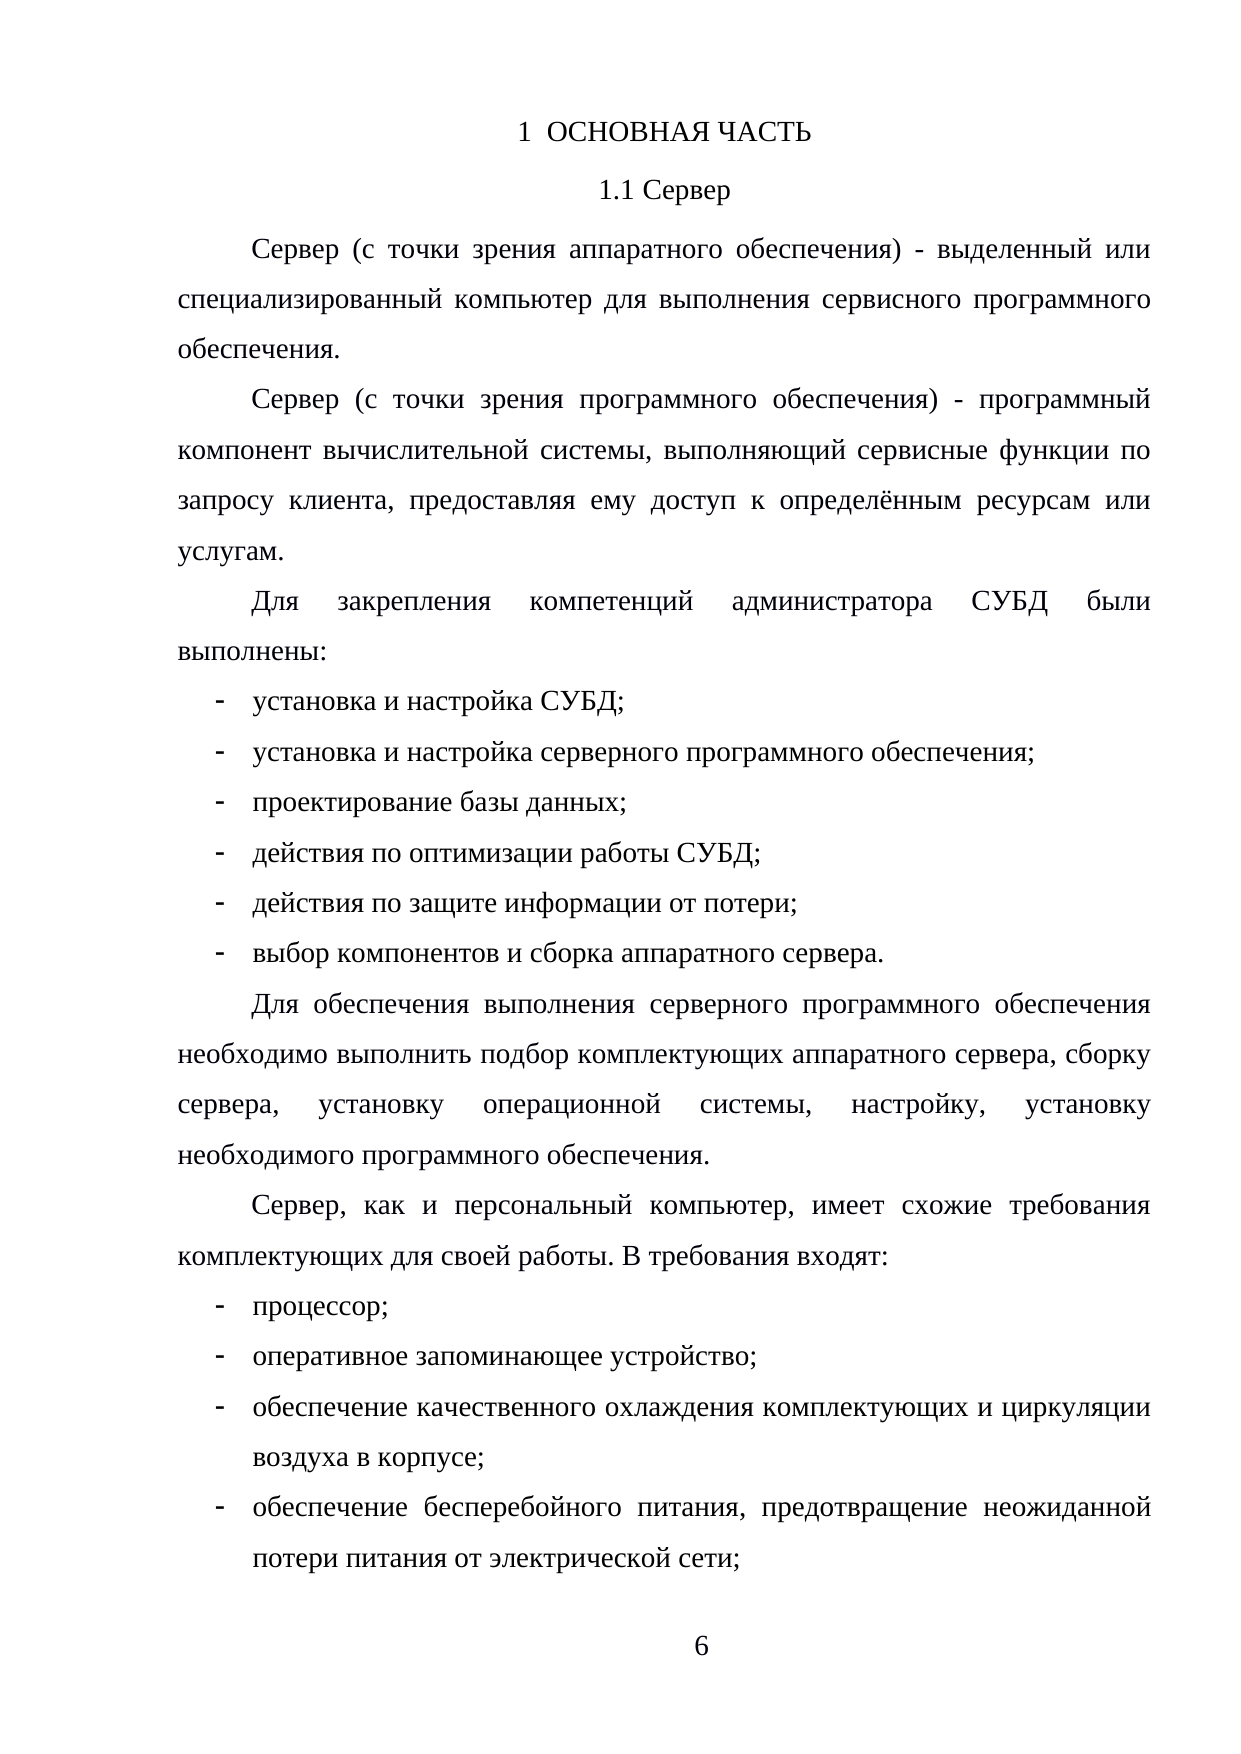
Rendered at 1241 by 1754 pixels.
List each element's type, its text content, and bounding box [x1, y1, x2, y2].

list проектирование базы данных; [215, 784, 1152, 818]
list обеспечение качественного охлаждения комплектующих и циркуляции воздуха в корпусе; [215, 1389, 1152, 1473]
list оперативное запоминающее устройство; [215, 1338, 1152, 1372]
subtitle Сервер [177, 172, 1152, 206]
list установка и настройка серверного программного обеспечения; [215, 734, 1152, 768]
text Для закрепления компетенций администратора СУБД были выполнены: [177, 583, 1152, 667]
list действия по оптимизации работы СУБД; [215, 835, 1152, 868]
list выбор компонентов и сборка аппаратного сервера. [215, 936, 1152, 969]
list процессор; [215, 1288, 1152, 1322]
text Сервер, как и персональный компьютер, имеет схожие требования комплектующих для своей работы. В требования входят: [177, 1187, 1152, 1271]
text Сервер (с точки зрения аппаратного обеспечения) - выделенный или специализированный компьютер для выполнения сервисного программного обеспечения. [177, 231, 1152, 365]
list действия по защите информации от потери; [215, 885, 1152, 919]
list обеспечение бесперебойного питания, предотвращение неожиданной потери питания от электрической сети; [215, 1489, 1152, 1573]
list установка и настройка СУБД; [215, 683, 1152, 717]
subtitle Основная часть [177, 114, 1152, 147]
text Для обеспечения выполнения серверного программного обеспечения необходимо выполнить подбор комплектующих аппаратного сервера, сборку сервера, установку операционной системы, настройку, установку необходимого программного обеспечения. [177, 986, 1152, 1171]
text Сервер (с точки зрения программного обеспечения) - программный компонент вычислительной системы, выполняющий сервисные функции по запросу клиента, предоставляя ему доступ к определённым ресурсам или услугам. [177, 382, 1152, 566]
